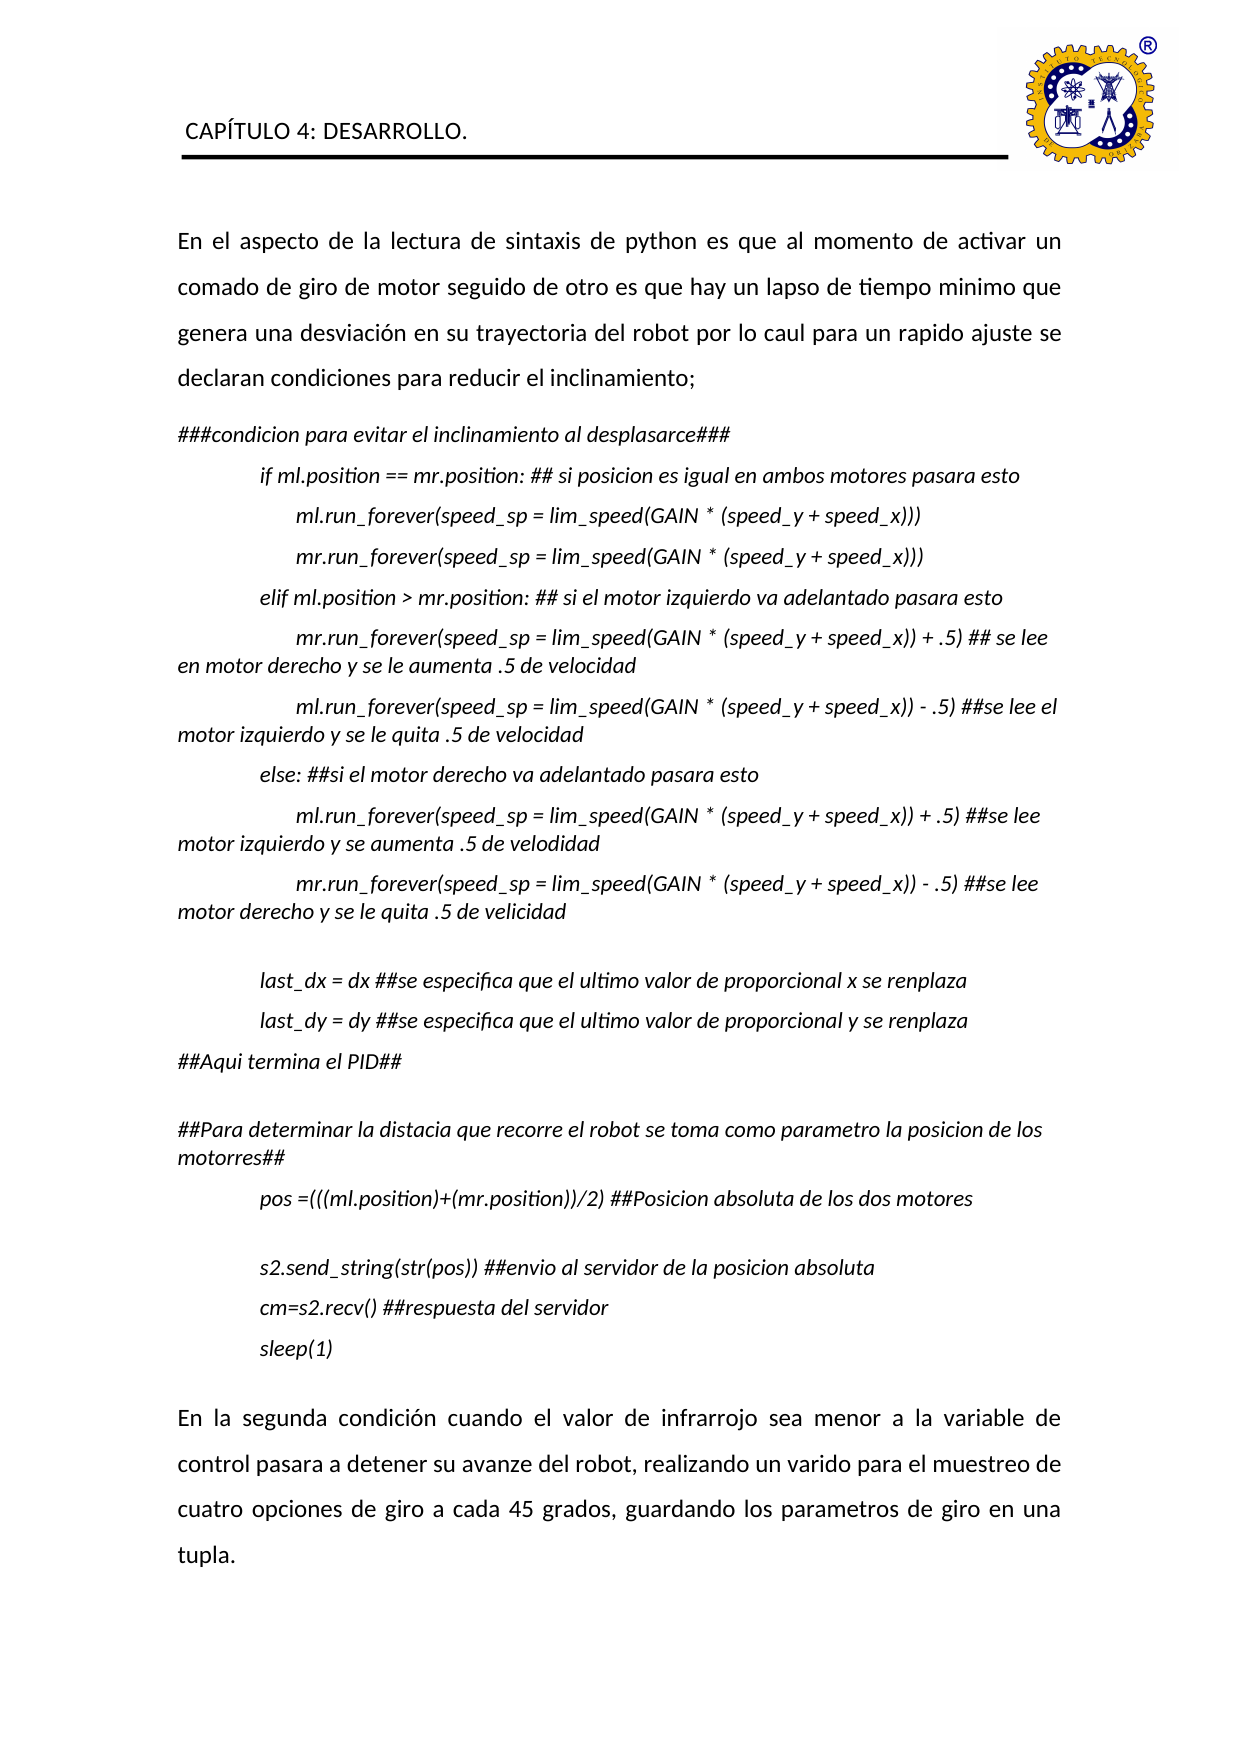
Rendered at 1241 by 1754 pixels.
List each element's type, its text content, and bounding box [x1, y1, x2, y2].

text elif ml.position > mr.position: ## si el motor izquierdo va adelantado pasara esto [177, 583, 1063, 611]
text En la segunda condición cuando el valor de infrarrojo sea menor a la variable de control pasara a detener su avanze del robot, realizando un varido para el muestreo de cuatro opciones de giro a cada 45 grados, guardando los parametros de giro en una tupla. [177, 1402, 1063, 1570]
text En el aspecto de la lectura de sintaxis de python es que al momento de activar un comado de giro de motor seguido de otro es que hay un lapso de tiempo minimo que genera una desviación en su trayectoria del robot por lo caul para un rapido ajuste se declaran condiciones para reducir el inclinamiento; [177, 182, 1063, 393]
text if ml.position == mr.position: ## si posicion es igual en ambos motores pasara esto [177, 461, 1063, 489]
text mr.run_forever(speed_sp = lim_speed(GAIN * (speed_y + speed_x)) - .5) ##se lee motor derecho y se le quita .5 de velicidad [177, 869, 1063, 953]
text s2.send_string(str(pos)) ##envio al servidor de la posicion absoluta [177, 1253, 1063, 1281]
text pos =(((ml.position)+(mr.position))/2) ##Posicion absoluta de los dos motores [177, 1184, 1063, 1240]
text ml.run_forever(speed_sp = lim_speed(GAIN * (speed_y + speed_x)) - .5) ##se lee el motor izquierdo y se le quita .5 de velocidad [177, 692, 1063, 748]
text last_dx = dx ##se especifica que el ultimo valor de proporcional x se renplaza [177, 966, 1063, 994]
text mr.run_forever(speed_sp = lim_speed(GAIN * (speed_y + speed_x))) [177, 542, 1063, 570]
text ###condicion para evitar el inclinamiento al desplasarce### [177, 421, 1063, 449]
picture [996, 27, 1179, 171]
text else: ##si el motor derecho va adelantado pasara esto [177, 760, 1063, 788]
text ml.run_forever(speed_sp = lim_speed(GAIN * (speed_y + speed_x))) [177, 502, 1063, 530]
text ##Para determinar la distacia que recorre el robot se toma como parametro la posicion de los motorres## [177, 1116, 1063, 1172]
text sleep(1) [177, 1334, 1063, 1390]
text mr.run_forever(speed_sp = lim_speed(GAIN * (speed_y + speed_x)) + .5) ## se lee en motor derecho y se le aumenta .5 de velocidad [177, 623, 1063, 679]
text ml.run_forever(speed_sp = lim_speed(GAIN * (speed_y + speed_x)) + .5) ##se lee motor izquierdo y se aumenta .5 de velodidad [177, 801, 1063, 857]
text ##Aqui termina el PID## [177, 1047, 1063, 1103]
text last_dy = dy ##se especifica que el ultimo valor de proporcional y se renplaza [177, 1006, 1063, 1034]
text cm=s2.recv() ##respuesta del servidor [177, 1293, 1063, 1321]
